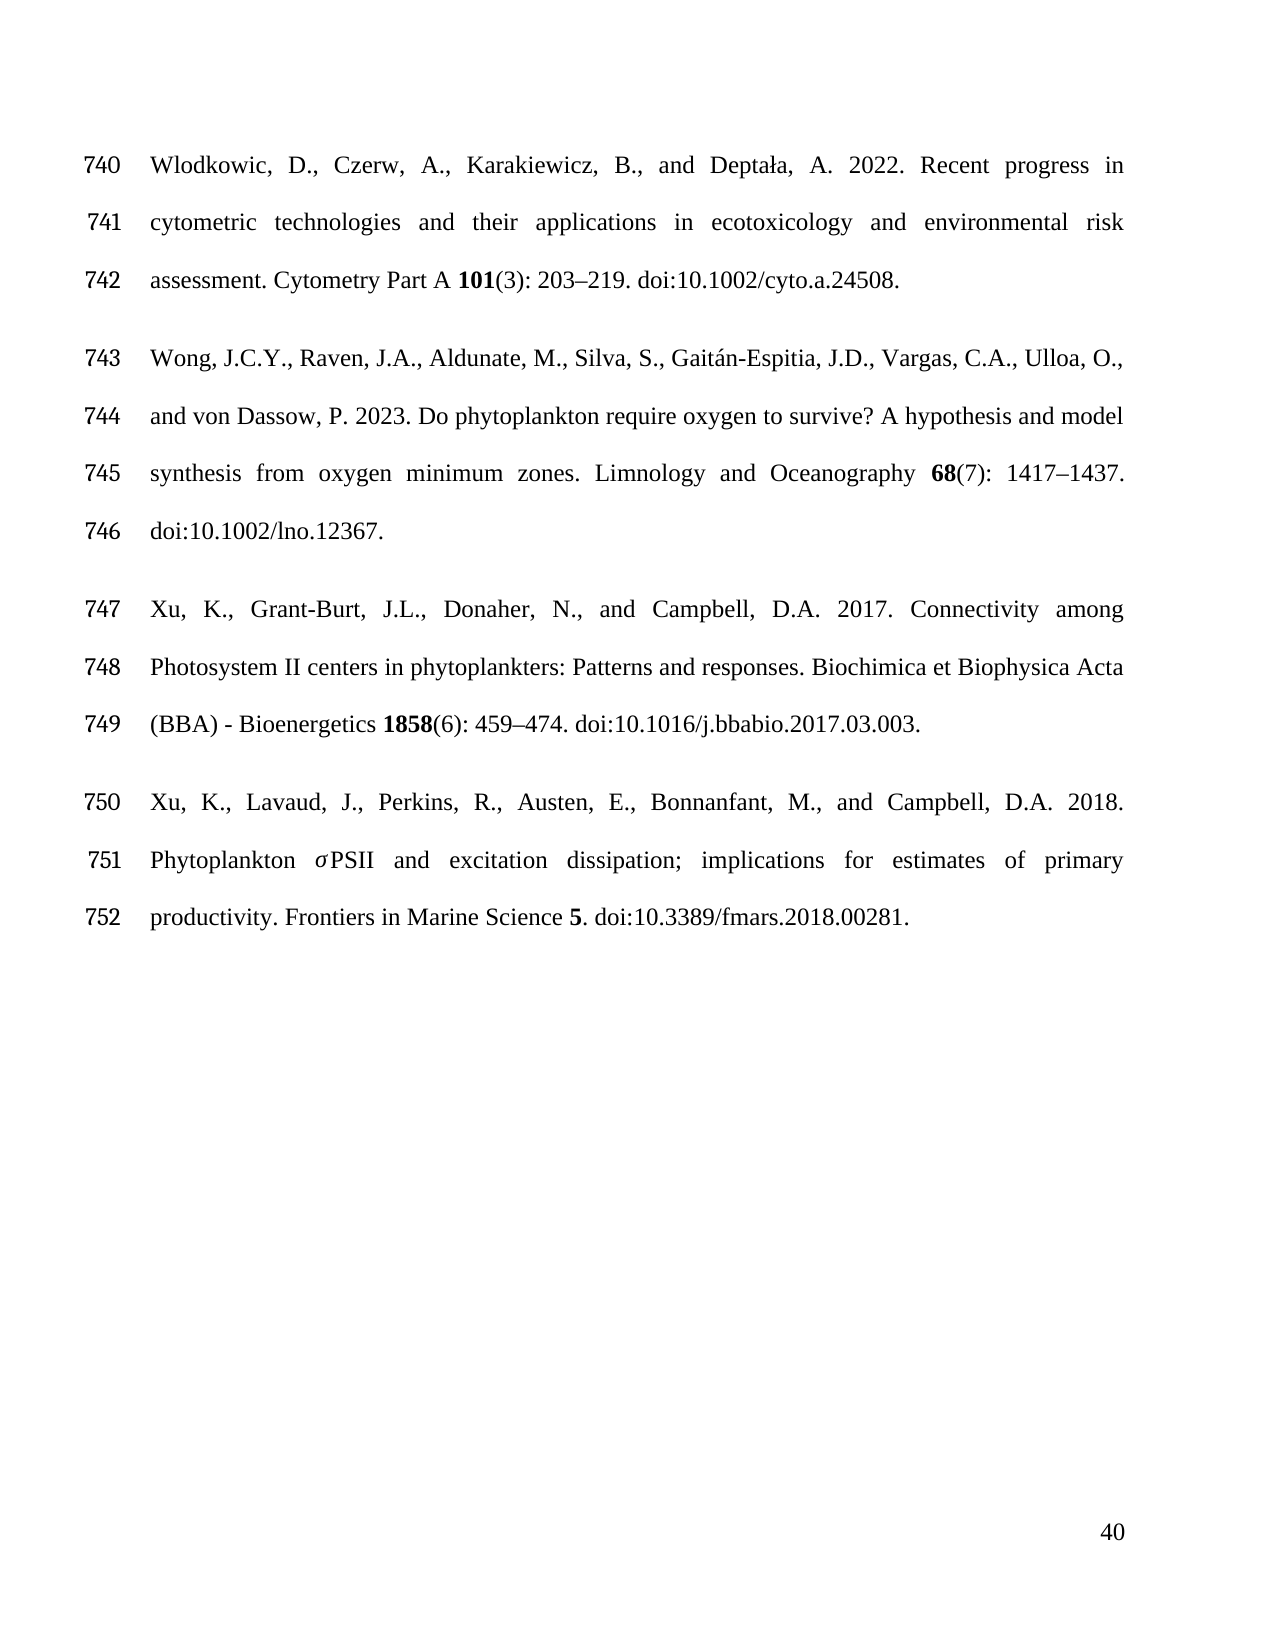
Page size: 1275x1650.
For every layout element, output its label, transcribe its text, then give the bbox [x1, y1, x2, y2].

text Xu, K., Grant-Burt, J.L., Donaher, N., and Campbell, D.A. 2017. Connectivity among Photosystem II centers in phytoplankters: Patterns and responses. Biochimica et Biophysica Acta (BBA) - Bioenergetics 1858(6): 459–474. doi:10.1016/j.bbabio.2017.03.003. [150, 594, 1125, 738]
text Wlodkowic, D., Czerw, A., Karakiewicz, B., and Deptała, A. 2022. Recent progress in cytometric technologies and their applications in ecotoxicology and environmental risk assessment. Cytometry Part A 101(3): 203–219. doi:10.1002/cyto.a.24508. [150, 150, 1125, 294]
text Wong, J.C.Y., Raven, J.A., Aldunate, M., Silva, S., Gaitán-Espitia, J.D., Vargas, C.A., Ulloa, O., and von Dassow, P. 2023. Do phytoplankton require oxygen to survive? A hypothesis and model synthesis from oxygen minimum zones. Limnology and Oceanography 68(7): 1417–1437. doi:10.1002/lno.12367. [150, 343, 1125, 544]
text Xu, K., Lavaud, J., Perkins, R., Austen, E., Bonnanfant, M., and Campbell, D.A. 2018. Phytoplankton PSII and excitation dissipation; implications for estimates of primary productivity. Frontiers in Marine Science 5. doi:10.3389/fmars.2018.00281. [150, 787, 1125, 931]
